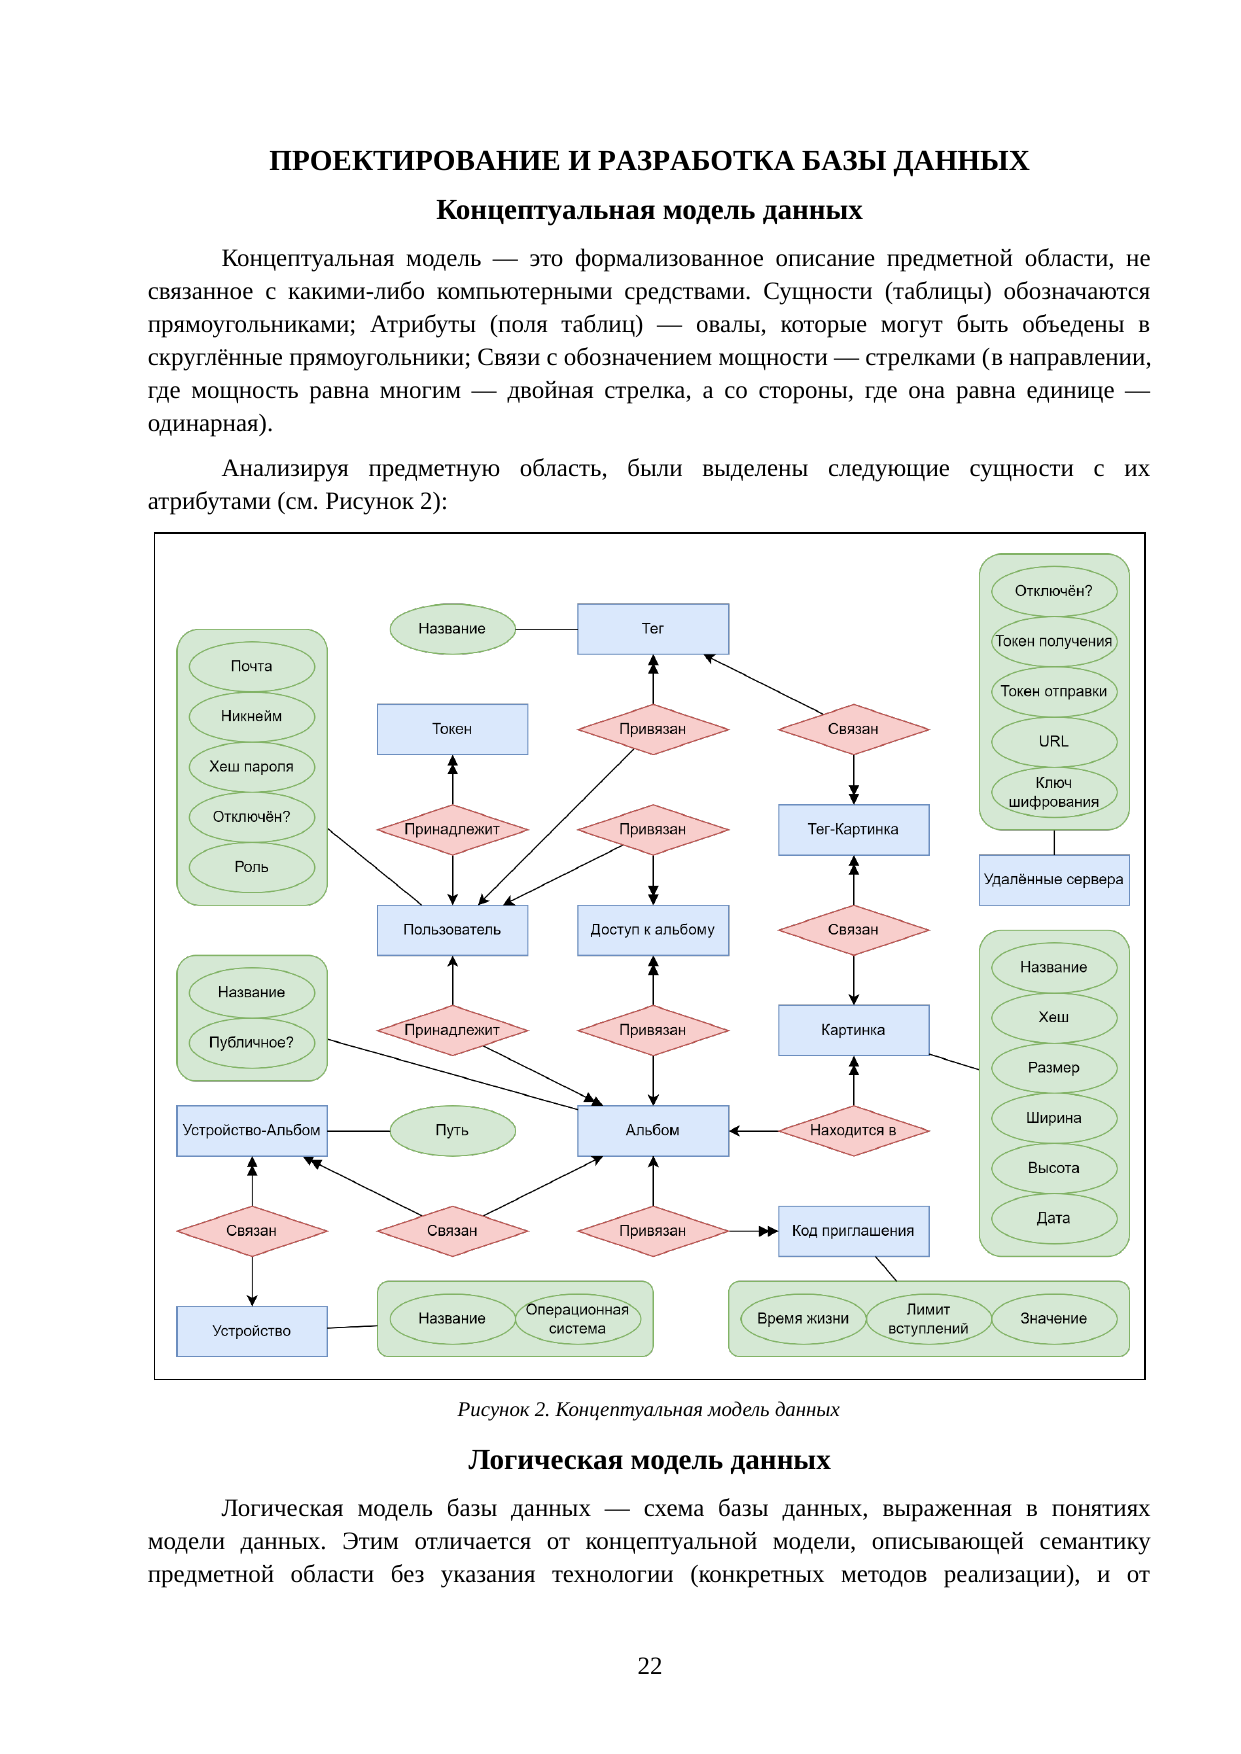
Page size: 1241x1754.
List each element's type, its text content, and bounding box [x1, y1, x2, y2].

text Рисунок 2. Концептуальная модель данных [148, 1397, 1152, 1421]
text Концептуальная модель — это формализованное описание предметной области, не связанное с какими-либо компьютерными средствами. Сущности (таблицы) обозначаются прямоугольниками; Атрибуты (поля таблиц) — овалы, которые могут быть объедены в скруглённые прямоугольники; Связи с обозначением мощности — стрелками (в направлении, где мощность равна многим — двойная стрелка, а со стороны, где она равна единице — одинарная). [148, 243, 1152, 437]
text Анализируя предметную область, были выделены следующие сущности с их атрибутами (см. рисунок 2): [148, 453, 1152, 515]
subtitle Концептуальная модель данных [148, 192, 1152, 225]
subtitle Логическая модель данных [148, 1442, 1152, 1475]
picture [176, 553, 1130, 1357]
subtitle Проектирование и разработка базы данных [148, 143, 1152, 177]
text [148, 1493, 1152, 1588]
